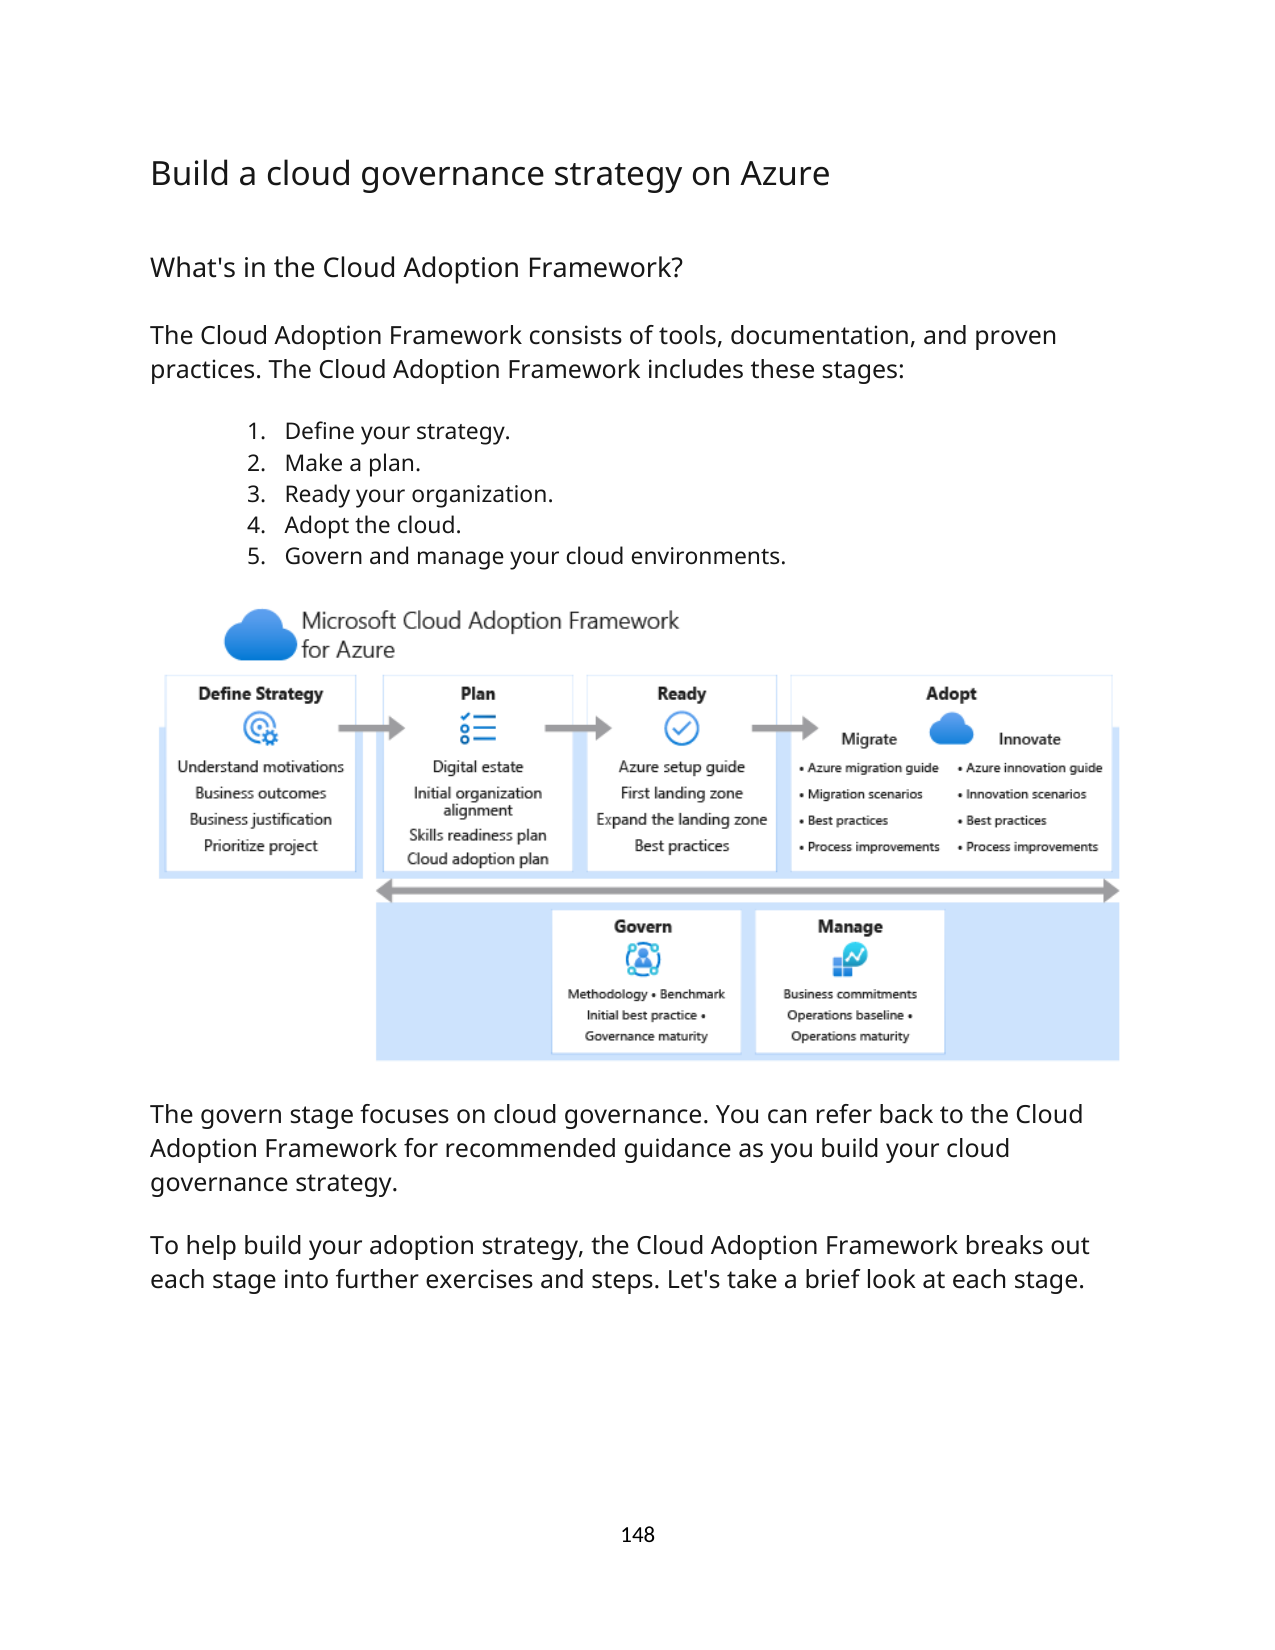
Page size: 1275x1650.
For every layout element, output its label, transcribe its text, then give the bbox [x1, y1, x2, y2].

subtitle What's in the Cloud Adoption Framework? [150, 249, 1125, 286]
list Ready your organization. [247, 478, 1125, 509]
list Define your strategy. [247, 415, 1125, 446]
list Adopt the cloud. [247, 509, 1125, 540]
list Govern and manage your cloud environments. [247, 540, 1125, 571]
text The govern stage focuses on cloud governance. You can refer back to the Cloud Adoption Framework for recommended guidance as you build your cloud governance strategy. [150, 1096, 1125, 1198]
subtitle Build a cloud governance strategy on Azure [150, 150, 1125, 195]
list Make a plan. [247, 446, 1125, 478]
picture [150, 600, 1125, 1067]
text To help build your adoption strategy, the Cloud Adoption Framework breaks out each stage into further exercises and steps. Let's take a brief look at each stage. [150, 1228, 1125, 1296]
text The Cloud Adoption Framework consists of tools, documentation, and proven practices. The Cloud Adoption Framework includes these stages: [150, 318, 1125, 386]
